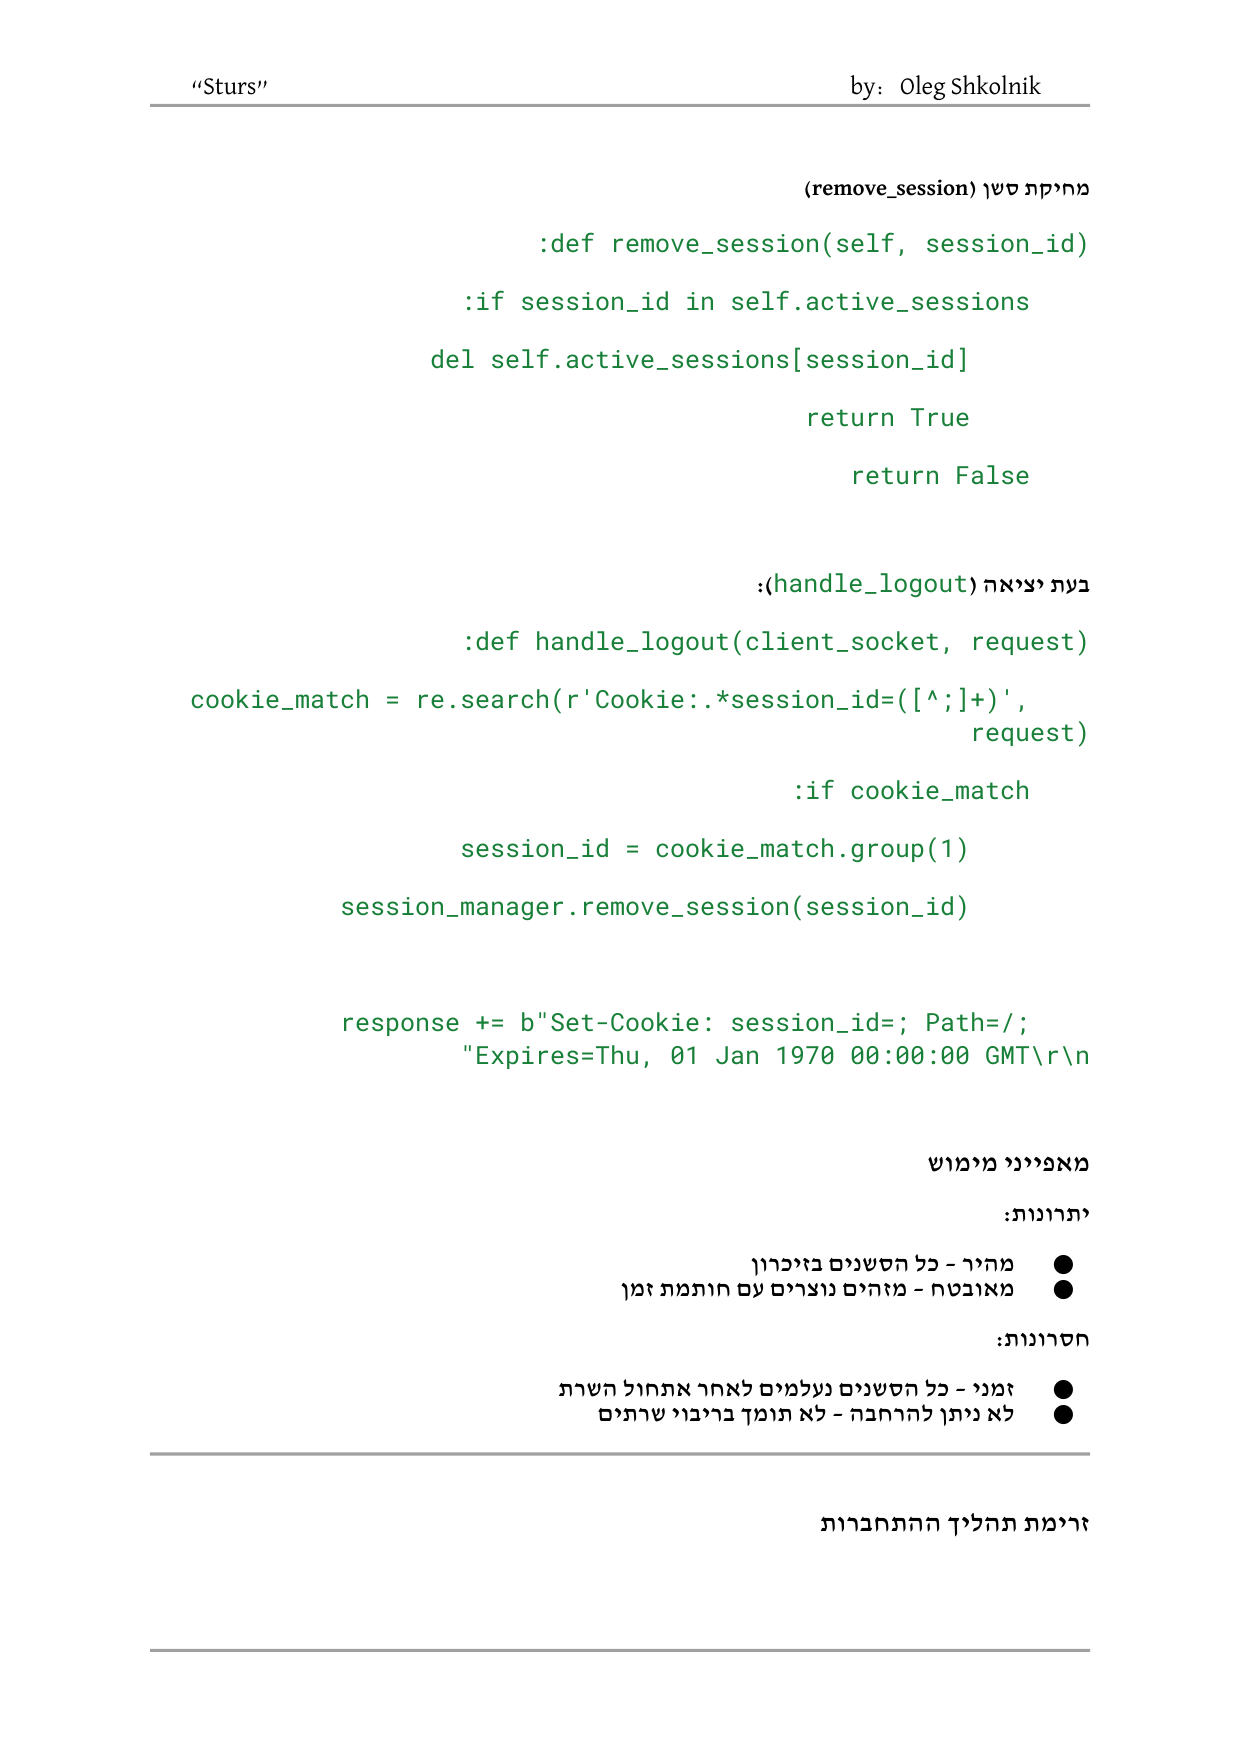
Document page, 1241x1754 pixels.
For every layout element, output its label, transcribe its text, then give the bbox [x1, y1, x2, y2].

text response += b"Set-Cookie: session_id=; Path=/; Expires=Thu, 01 Jan 1970 00:00:00 GMT\r\n" [150, 1005, 1090, 1071]
text return False [150, 458, 1090, 491]
text cookie_match = re.search(r'Cookie:.*session_id=([^;]+)', request) [150, 682, 1090, 748]
text בעת יציאה (handle_logout): [150, 566, 1090, 599]
list לא ניתן להרחבה – לא תומך בריבוי שרתים [150, 1402, 1053, 1427]
subtitle מחיקת סשן (remove_session) [150, 178, 1090, 201]
list מהיר – כל הסשנים בזיכרון [150, 1252, 1053, 1277]
subtitle מאפייני מימוש [150, 1150, 1090, 1177]
text def remove_session(self, session_id): [150, 226, 1090, 259]
text יתרונות: [150, 1202, 1090, 1227]
text if cookie_match: [150, 773, 1090, 806]
subtitle זרימת תהליך ההתחברות [150, 1510, 1090, 1537]
text return True [150, 400, 1090, 433]
text session_id = cookie_match.group(1) [150, 831, 1090, 864]
text def handle_logout(client_socket, request): [150, 624, 1090, 657]
text session_manager.remove_session(session_id) [150, 889, 1090, 922]
list מאובטח – מזהים נוצרים עם חותמת זמן [150, 1277, 1053, 1302]
text if session_id in self.active_sessions: [150, 284, 1090, 317]
text חסרונות: [150, 1327, 1090, 1352]
list זמני – כל הסשנים נעלמים לאחר אתחול השרת [150, 1377, 1053, 1402]
text del self.active_sessions[session_id] [150, 342, 1090, 375]
